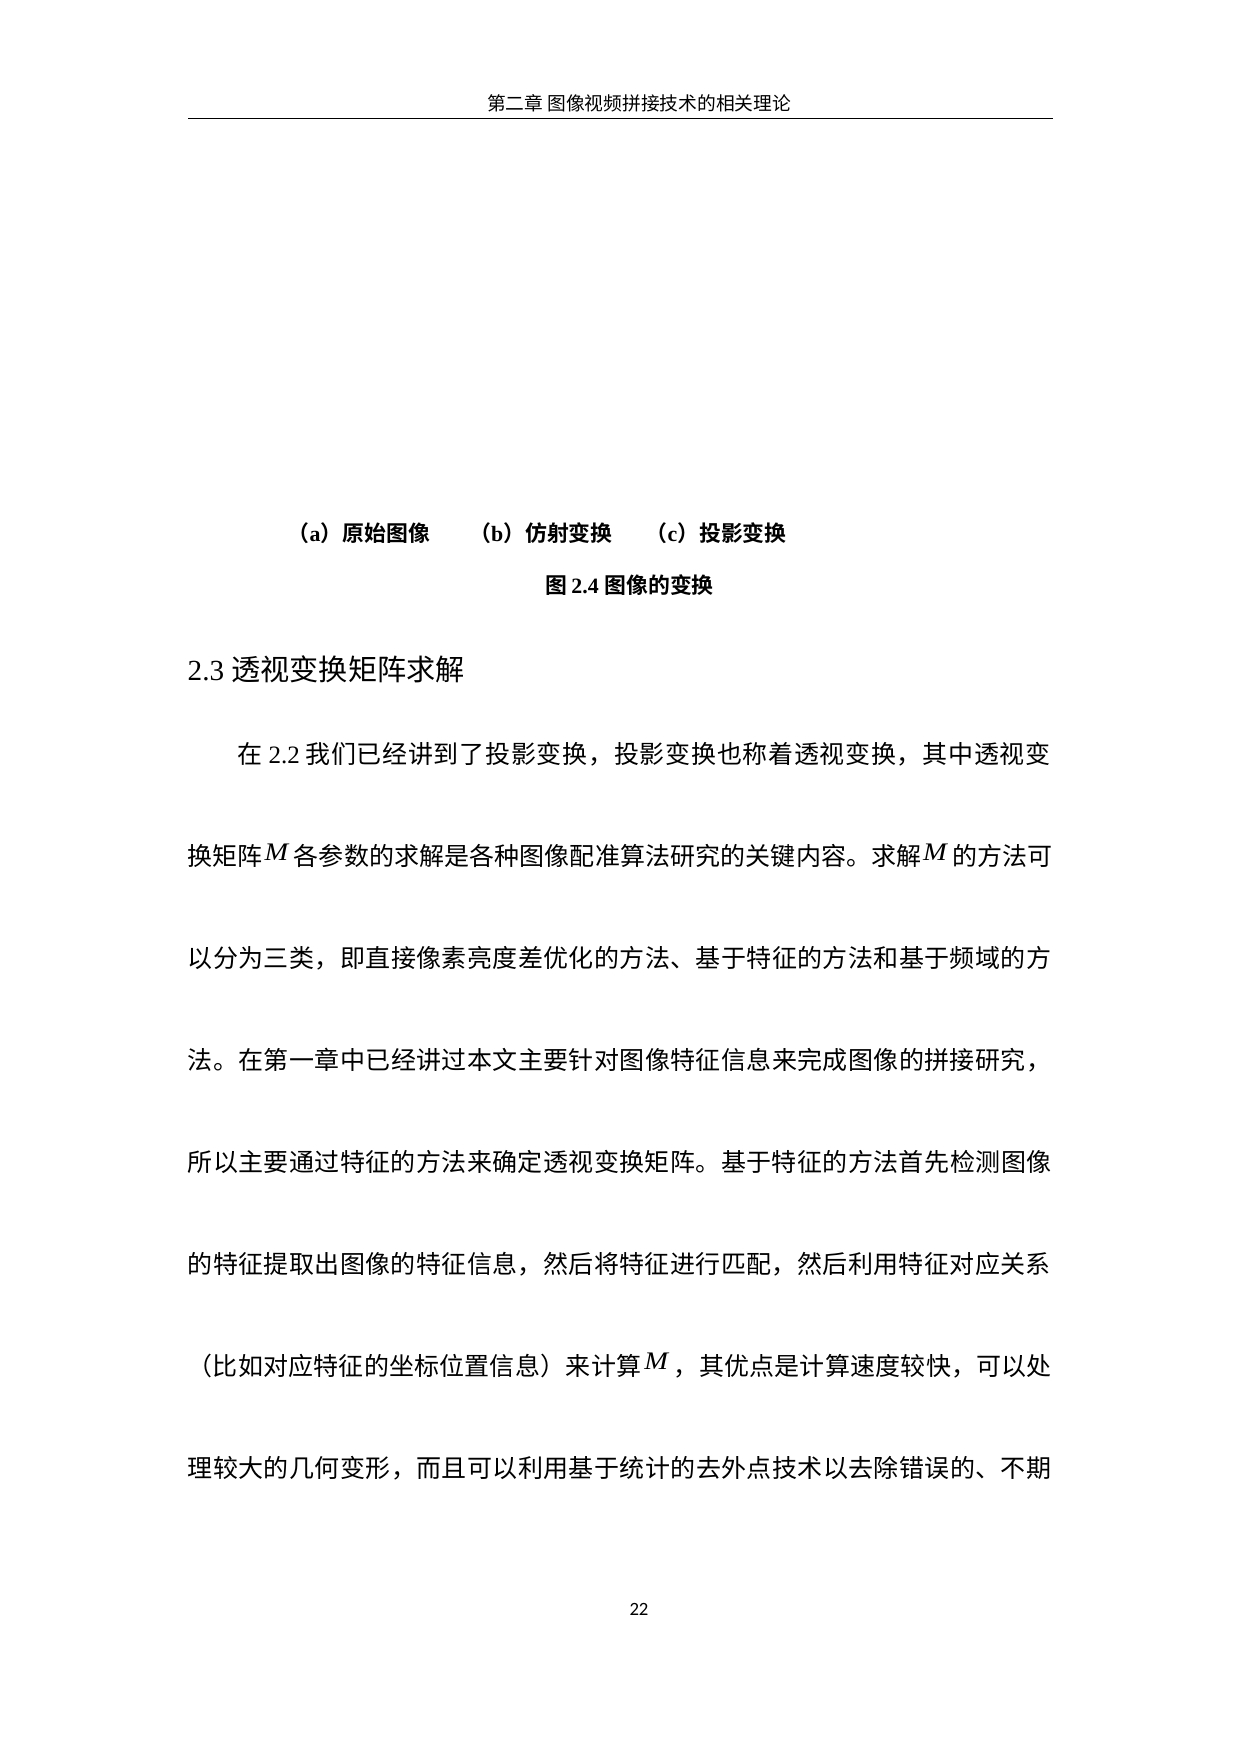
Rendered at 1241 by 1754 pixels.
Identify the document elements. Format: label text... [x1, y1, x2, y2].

text （a）原始图像 （b）仿射变换 （c）投影变换 [187, 515, 1053, 549]
text 2.3 透视变换矩阵求解 [187, 634, 1053, 702]
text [187, 719, 1053, 1500]
text 图2.4 图像的变换 [187, 567, 1053, 601]
